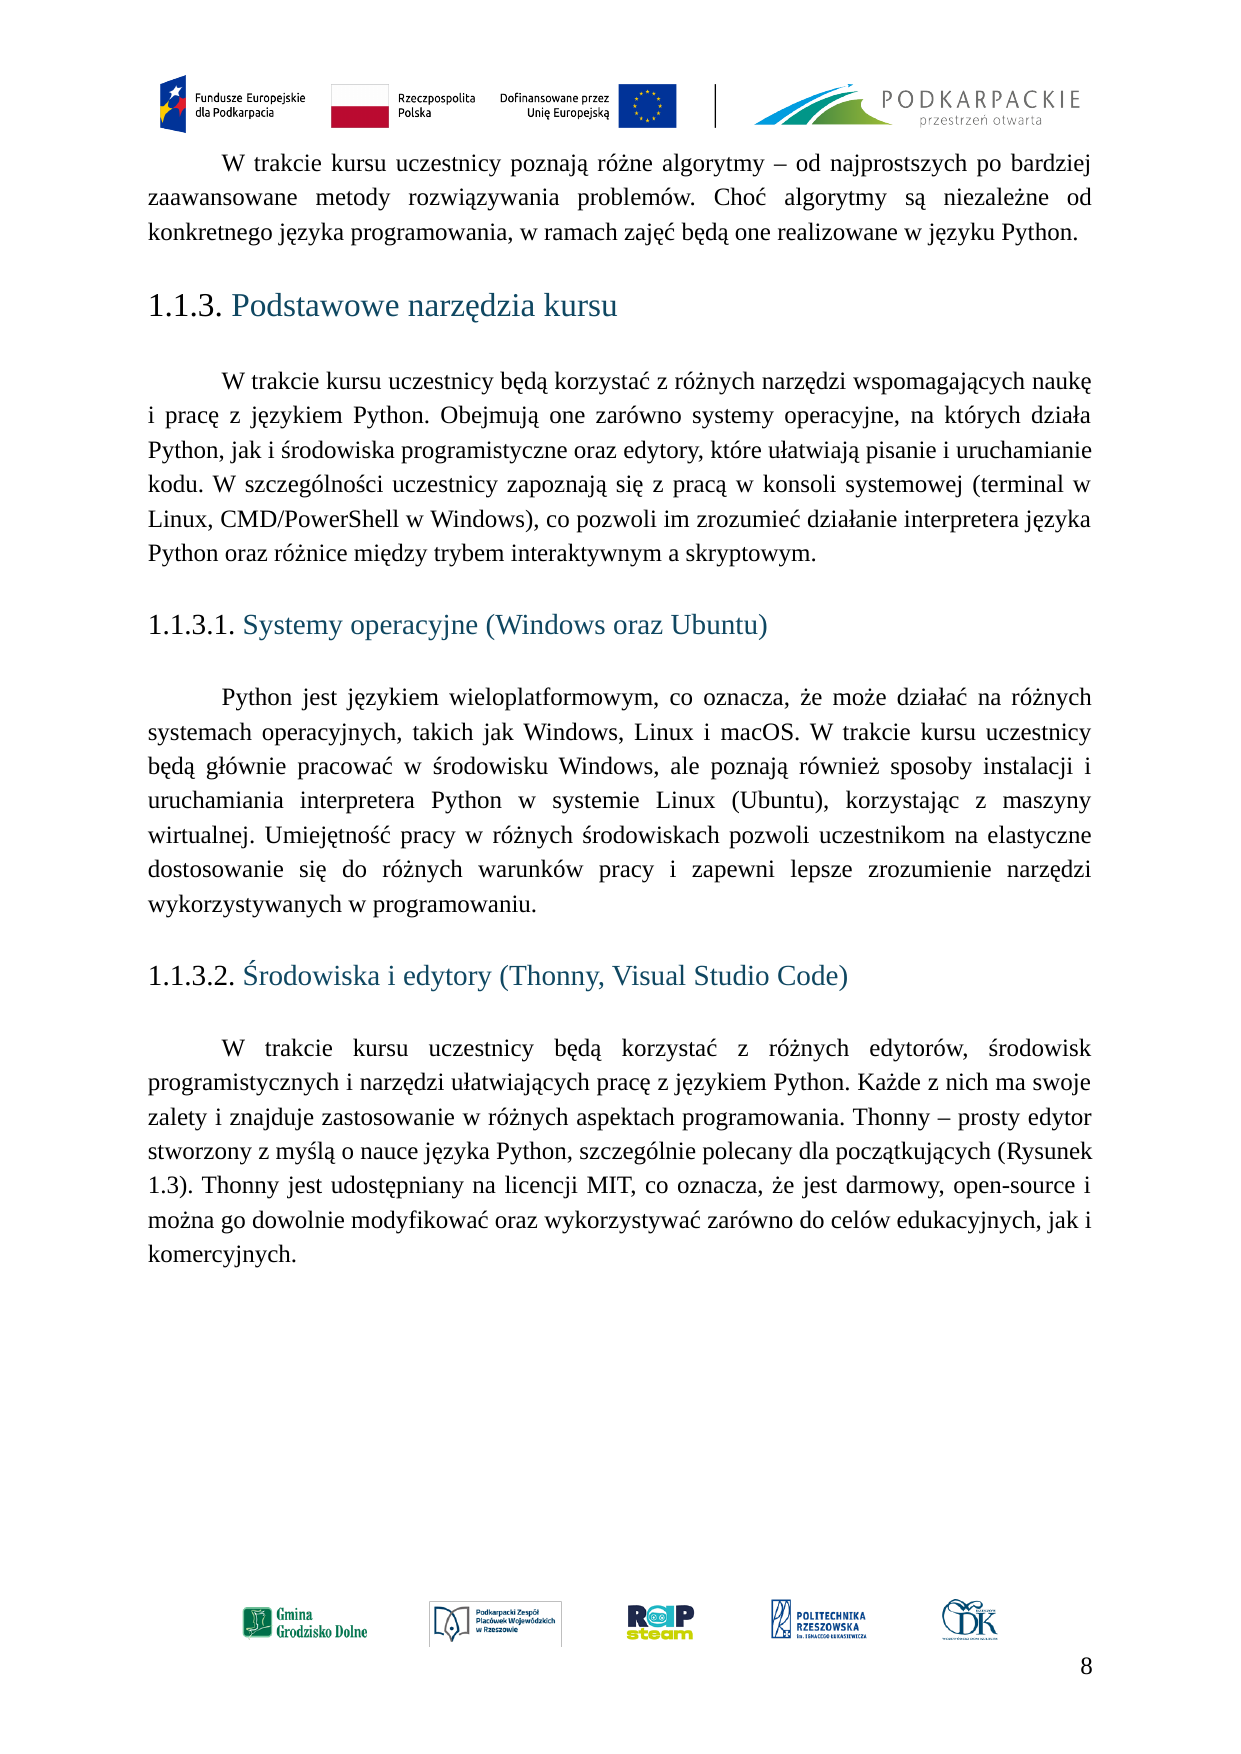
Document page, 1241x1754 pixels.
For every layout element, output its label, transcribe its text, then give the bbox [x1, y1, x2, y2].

text W trakcie kursu uczestnicy będą korzystać z różnych edytorów, środowisk programistycznych i narzędzi ułatwiających pracę z językiem Python. Każde z nich ma swoje zalety i znajduje zastosowanie w różnych aspektach programowania. Thonny – prosty edytor stworzony z myślą o nauce języka Python, szczególnie polecany dla początkujących (Rysunek 1.3). Thonny jest udostępniany na licencji MIT, co oznacza, że jest darmowy, open-source i można go dowolnie modyfikować oraz wykorzystywać zarówno do celów edukacyjnych, jak i komercyjnych. [148, 1033, 1092, 1268]
picture [242, 1585, 998, 1652]
text W trakcie kursu uczestnicy będą korzystać z różnych narzędzi wspomagających naukę i pracę z językiem Python. Obejmują one zarówno systemy operacyjne, na których działa Python, jak i środowiska programistyczne oraz edytory, które ułatwiają pisanie i uruchamianie kodu. W szczególności uczestnicy zapoznają się z pracą w konsoli systemowej (terminal w Linux, CMD/PowerShell w Windows), co pozwoli im zrozumieć działanie interpretera języka Python oraz różnice między trybem interaktywnym a skryptowym. [148, 366, 1092, 567]
text W trakcie kursu uczestnicy poznają różne algorytmy – od najprostszych po bardziej zaawansowane metody rozwiązywania problemów. Choć algorytmy są niezależne od konkretnego języka programowania, w ramach zajęć będą one realizowane w języku Python. [148, 148, 1092, 245]
subtitle Systemy operacyjne (Windows oraz Ubuntu) [148, 607, 1092, 641]
subtitle Podstawowe narzędzia kursu [148, 286, 1092, 324]
subtitle Środowiska i edytory (Thonny, Visual Studio Code) [148, 958, 1092, 991]
text Python jest językiem wieloplatformowym, co oznacza, że może działać na różnych systemach operacyjnych, takich jak Windows, Linux i macOS. W trakcie kursu uczestnicy będą głównie pracować w środowisku Windows, ale poznają również sposoby instalacji i uruchamiania interpretera Python w systemie Linux (Ubuntu), korzystając z maszyny wirtualnej. Umiejętność pracy w różnych środowiskach pozwoli uczestnikom na elastyczne dostosowanie się do różnych warunków pracy i zapewni lepsze zrozumienie narzędzi wykorzystywanych w programowaniu. [148, 682, 1092, 918]
picture [147, 60, 1093, 148]
